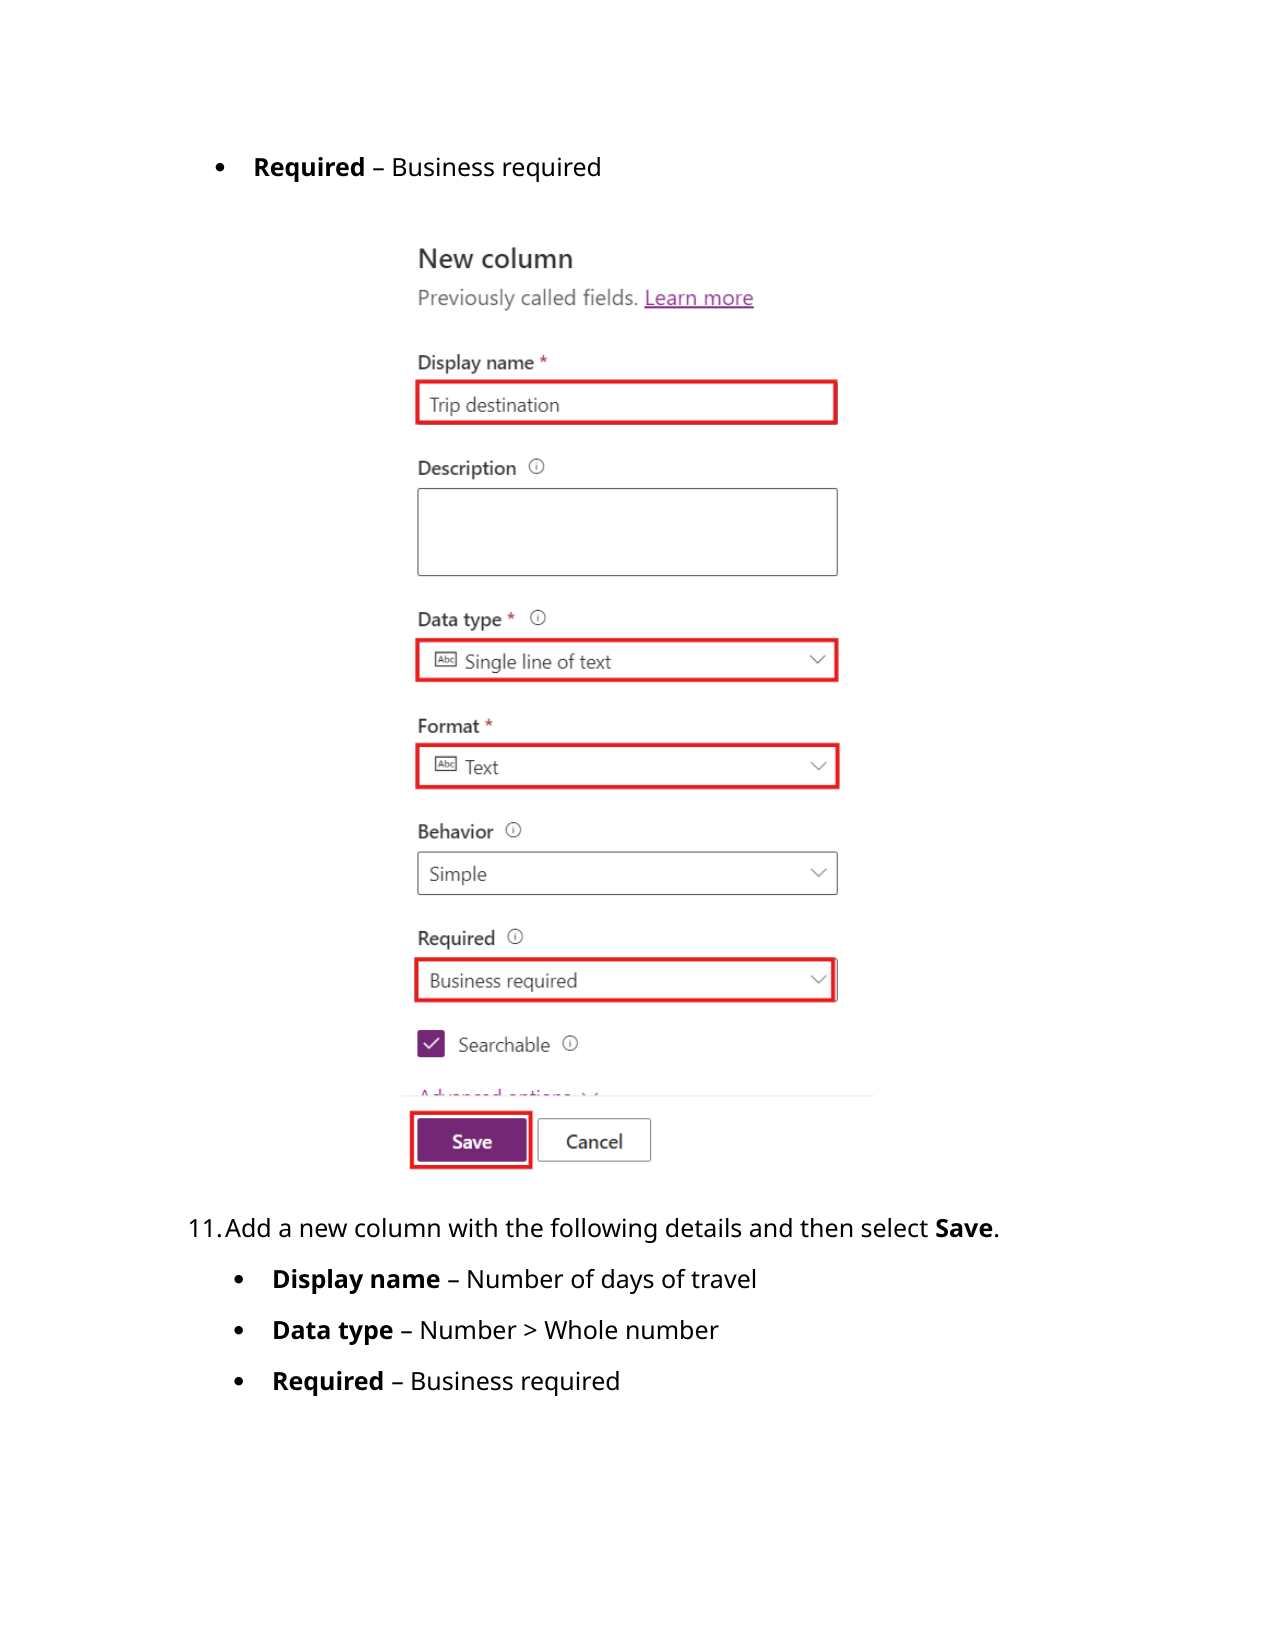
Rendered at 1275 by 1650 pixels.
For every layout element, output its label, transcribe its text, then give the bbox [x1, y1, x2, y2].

list Add a new column with the following details and then select Save. [187, 1211, 1125, 1245]
list Required – Business required [234, 1364, 1125, 1398]
list Data type – Number > Whole number [234, 1313, 1125, 1347]
list Display name – Number of days of travel [234, 1262, 1125, 1296]
picture [401, 217, 874, 1177]
list Required – Business required [216, 150, 1125, 184]
